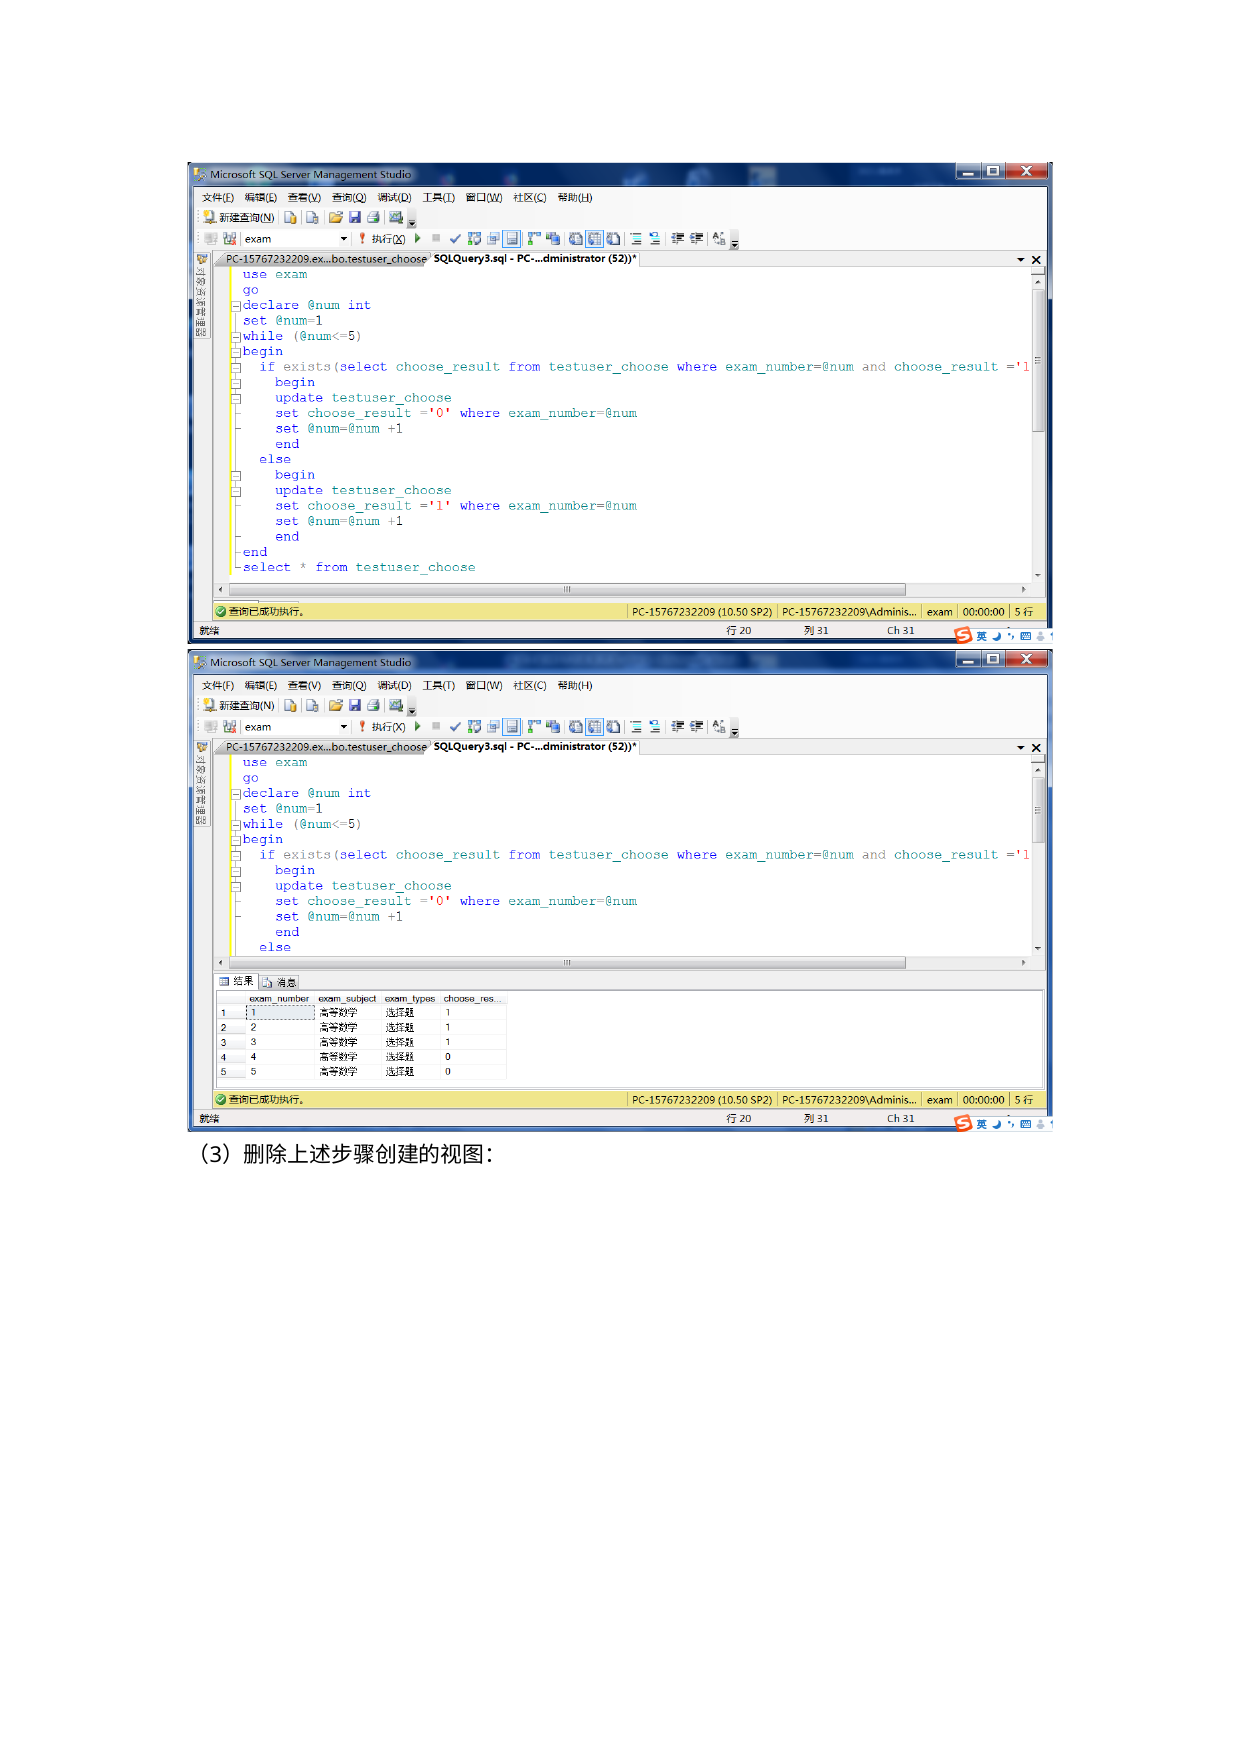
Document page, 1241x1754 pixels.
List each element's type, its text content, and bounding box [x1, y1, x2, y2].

picture [187, 162, 1053, 644]
picture [187, 649, 1053, 1132]
text （3）删除上述步骤创建的视图： [187, 1137, 1053, 1169]
